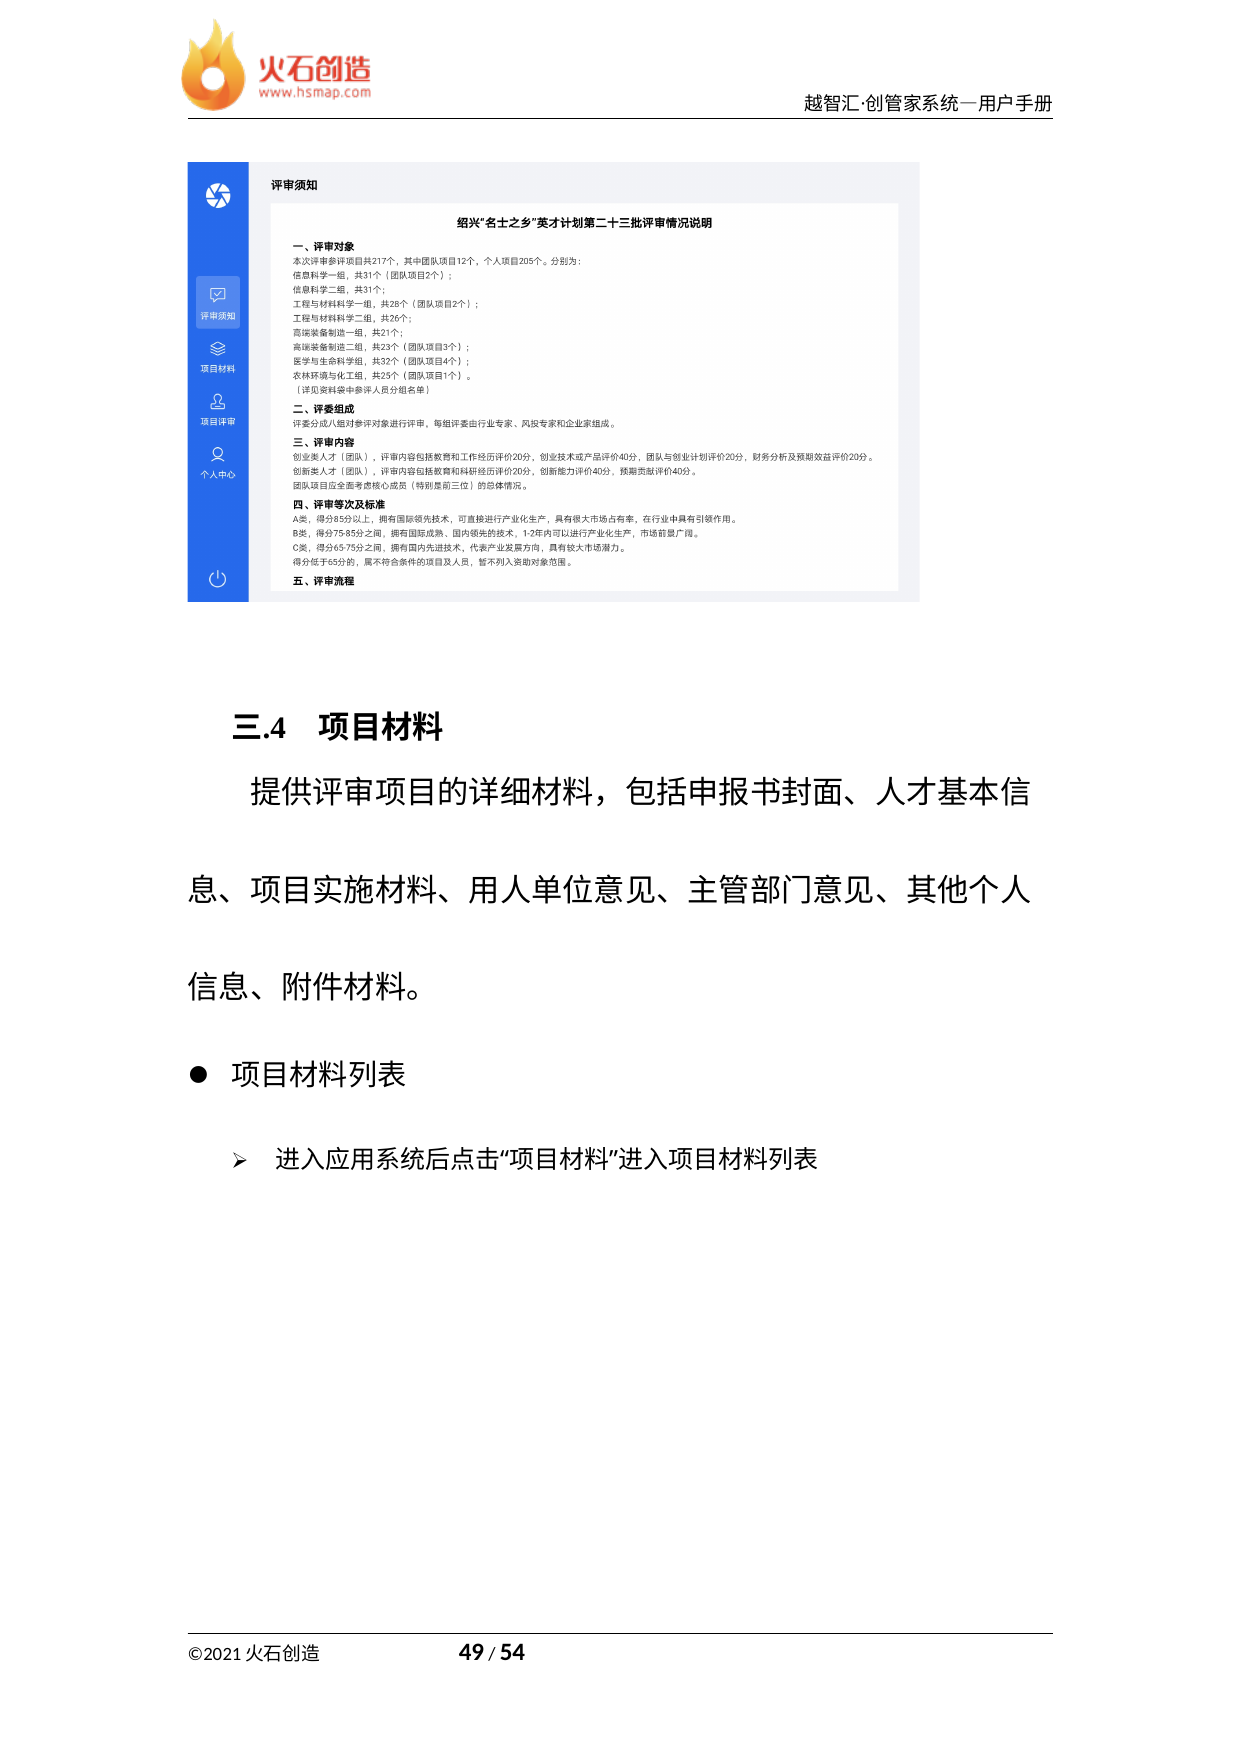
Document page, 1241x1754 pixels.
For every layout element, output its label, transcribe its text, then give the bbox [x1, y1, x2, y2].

picture [181, 18, 371, 111]
subtitle 项目材料 [231, 692, 1053, 757]
text 提供评审项目的详细材料，包括申报书封面、人才基本信息、项目实施材料、用人单位意见、主管部门意见、其他个人信息、附件材料。 [187, 757, 1053, 1017]
picture [187, 162, 920, 602]
list 项目材料列表 [187, 1040, 1053, 1105]
list 进入应用系统后点击“项目材料”进入项目材料列表 [231, 1126, 1053, 1191]
